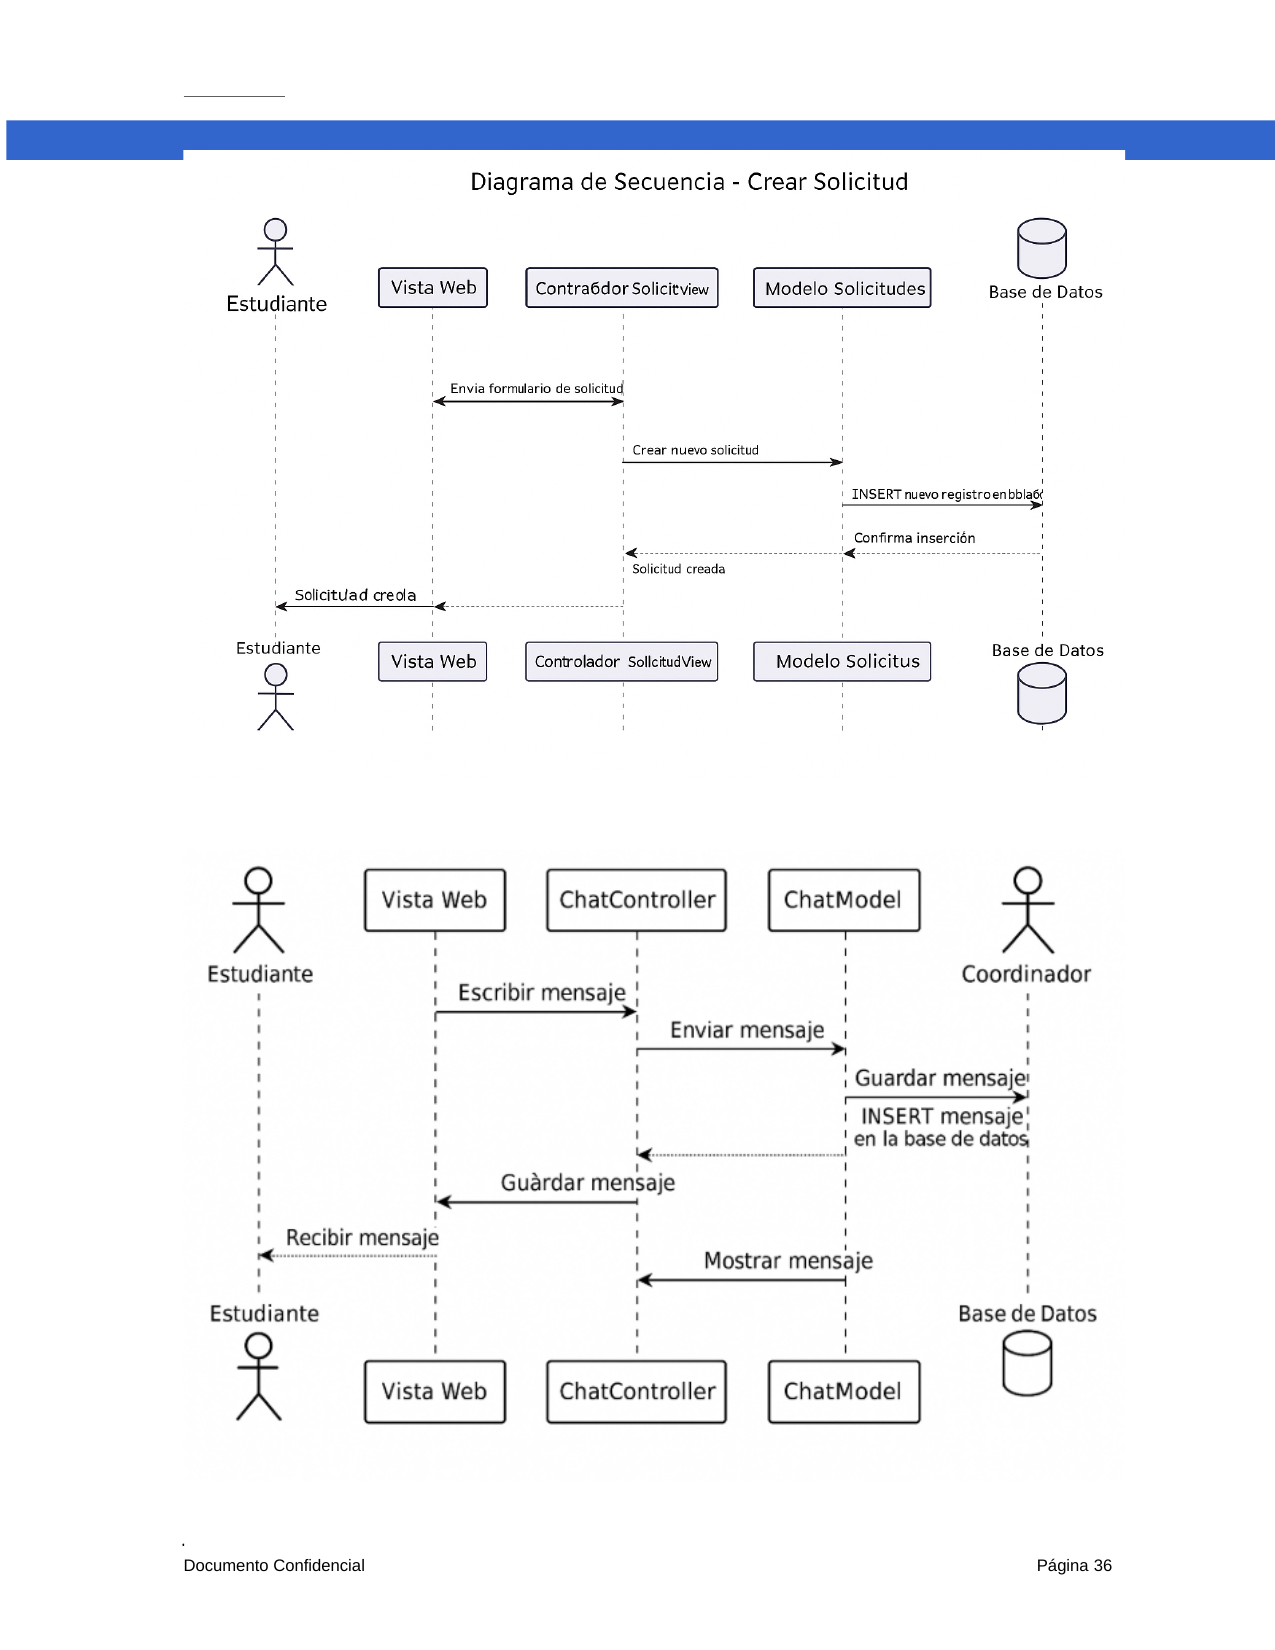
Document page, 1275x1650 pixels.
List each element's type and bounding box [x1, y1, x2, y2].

picture [183, 849, 1125, 1481]
picture [183, 150, 1125, 778]
